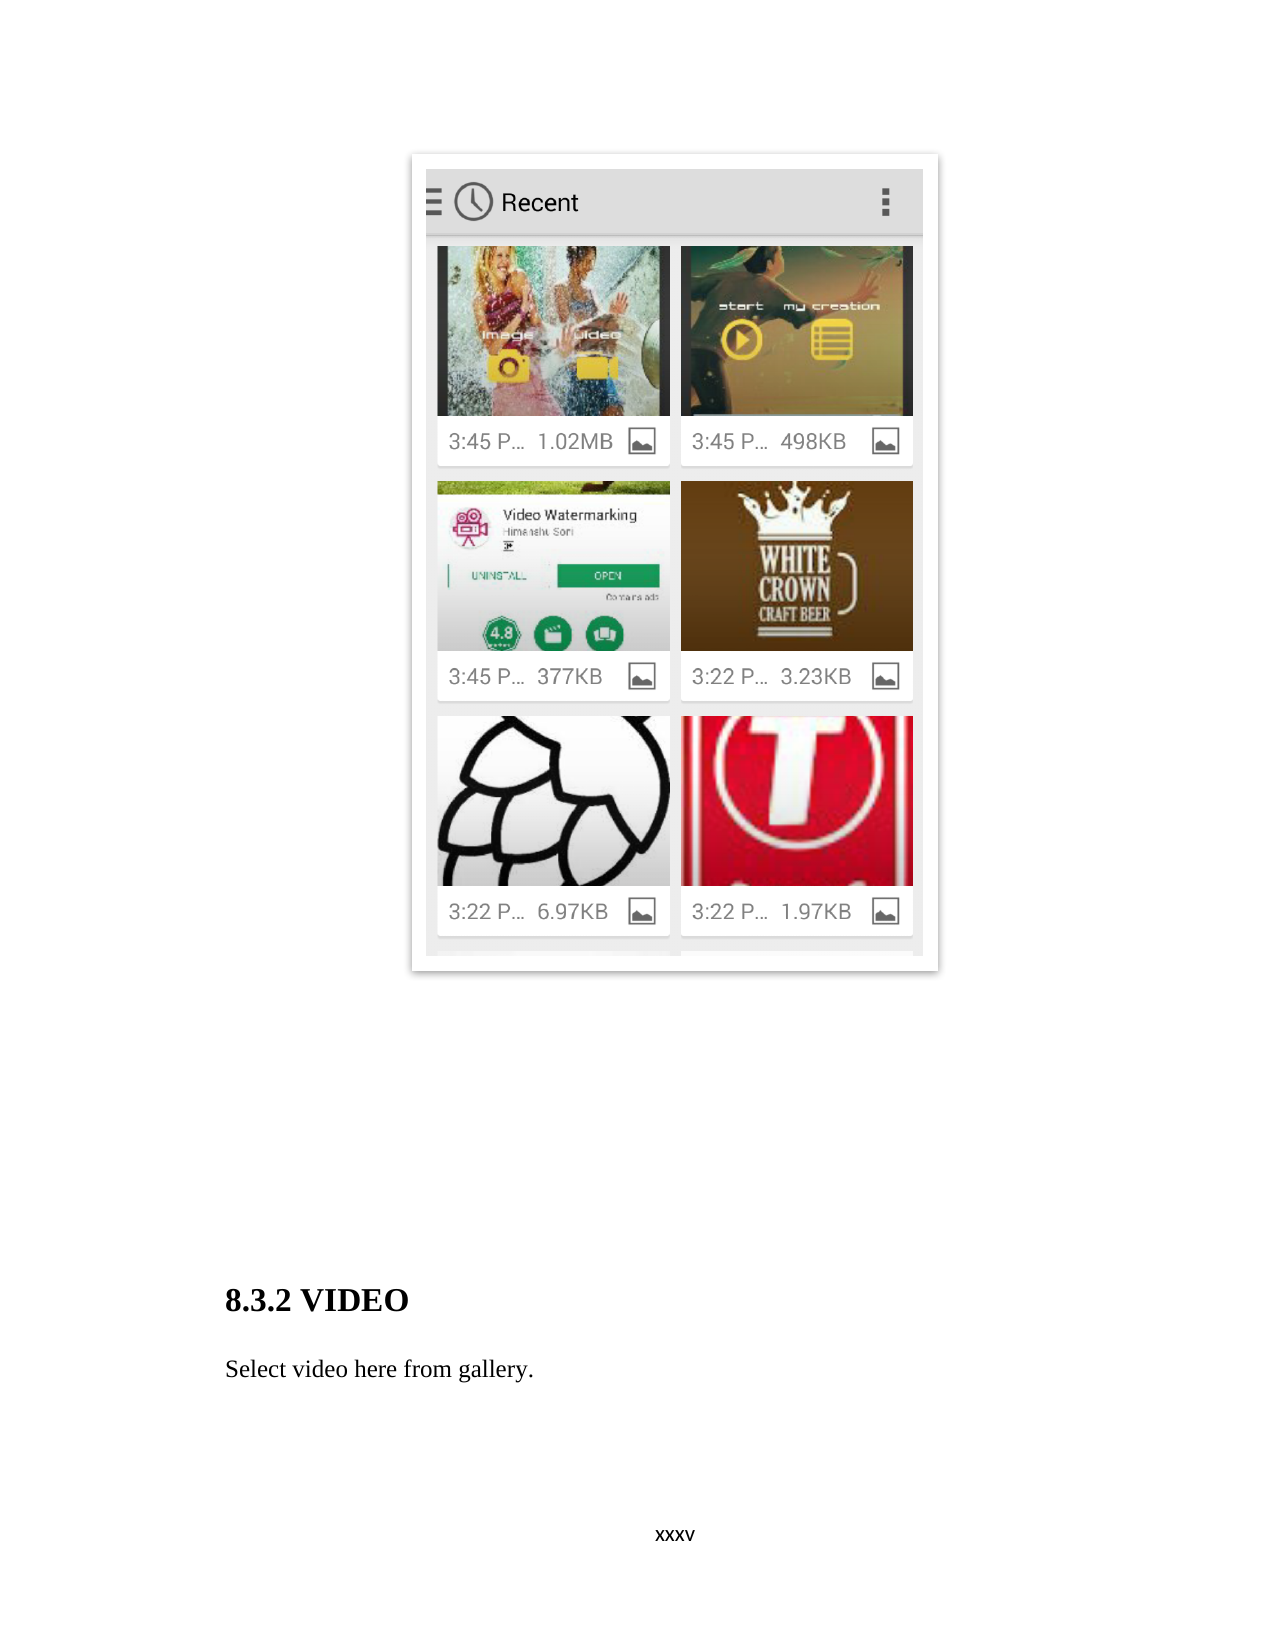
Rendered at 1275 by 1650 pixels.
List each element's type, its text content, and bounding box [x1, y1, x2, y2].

picture [426, 169, 923, 956]
text Select video here from gallery. [225, 1354, 1125, 1383]
text 8.3.2 VIDEO [225, 1280, 1125, 1318]
